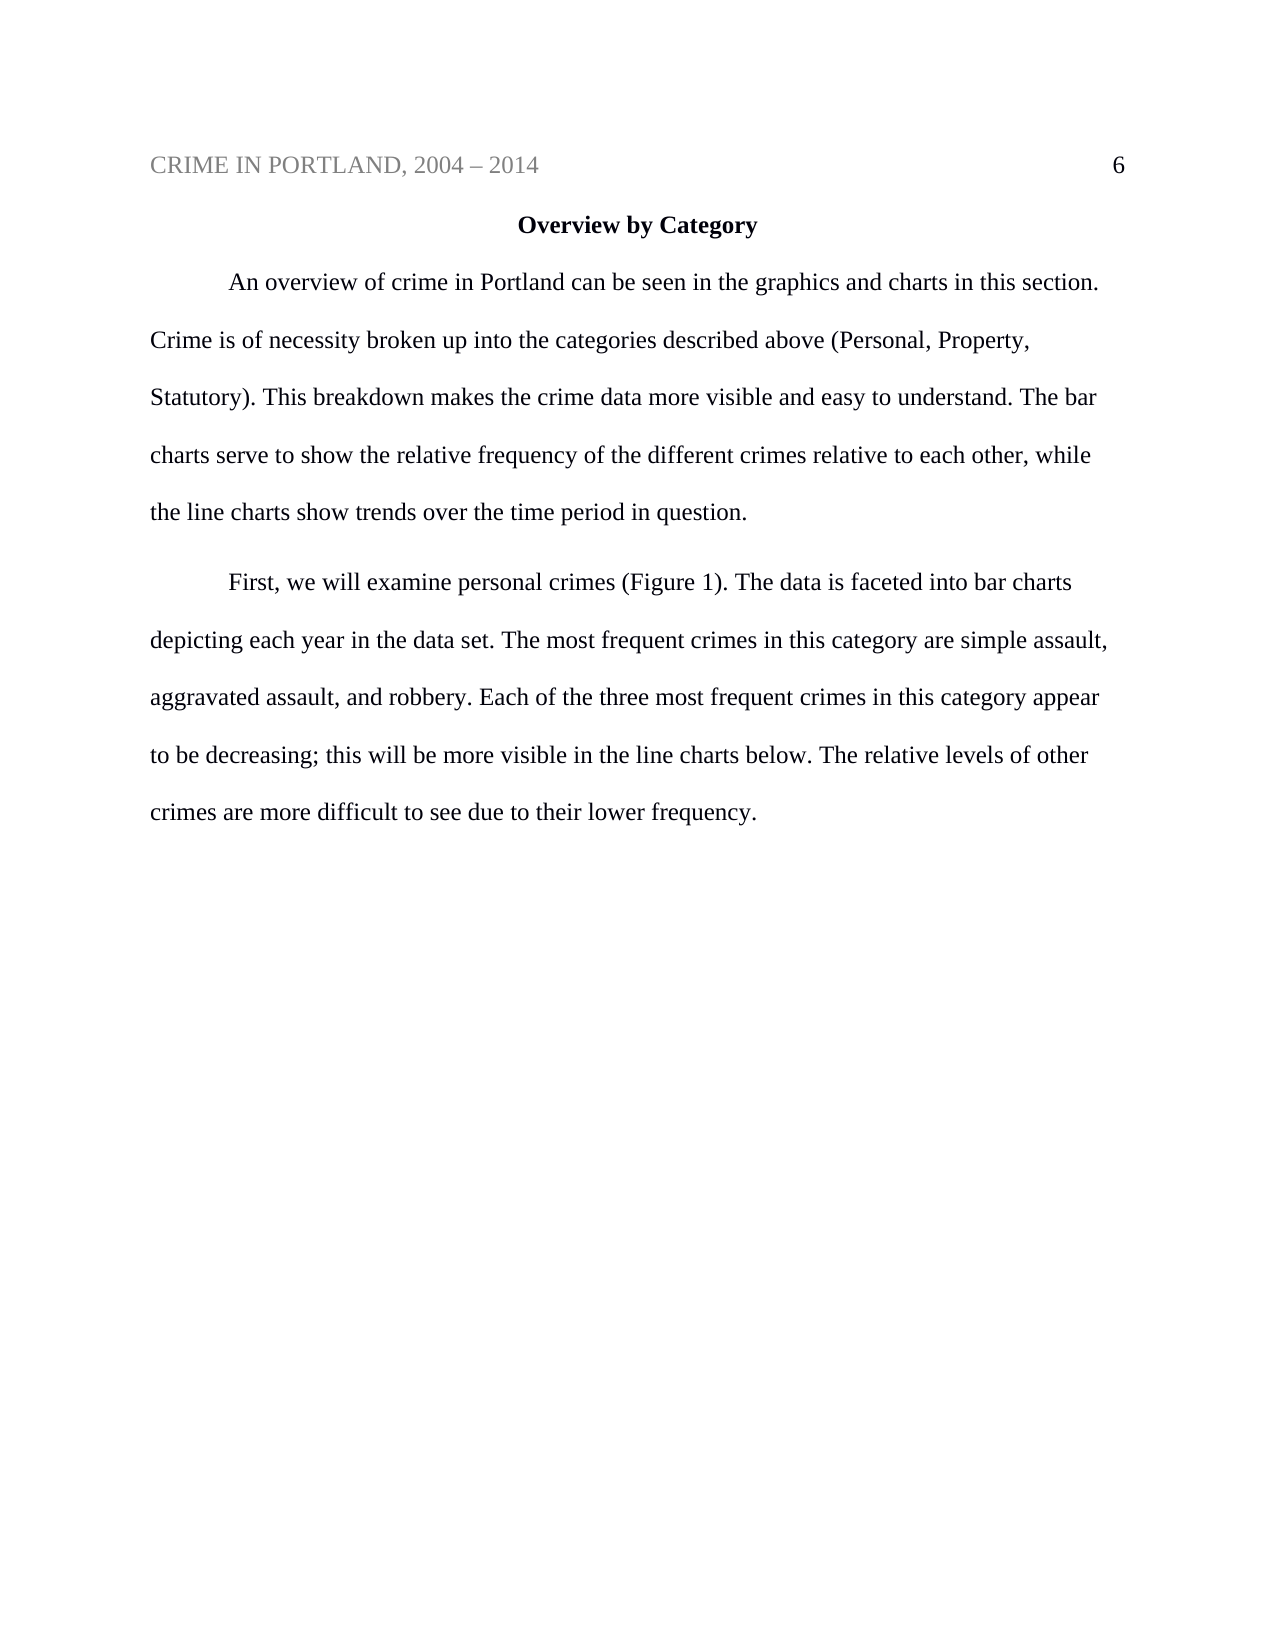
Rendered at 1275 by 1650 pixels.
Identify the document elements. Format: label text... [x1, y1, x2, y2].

text An overview of crime in Portland can be seen in the graphics and charts in this section. Crime is of necessity broken up into the categories described above (Personal, Property, Statutory). This breakdown makes the crime data more visible and easy to understand. The bar charts serve to show the relative frequency of the different crimes relative to each other, while the line charts show trends over the time period in question. [150, 267, 1125, 526]
text First, we will examine personal crimes (Figure 1). The data is faceted into bar charts depicting each year in the data set. The most frequent crimes in this category are simple assault, aggravated assault, and robbery. Each of the three most frequent crimes in this category appear to be decreasing; this will be more visible in the line charts below. The relative levels of other crimes are more difficult to see due to their lower frequency. [150, 567, 1125, 826]
subtitle Overview by Category [150, 210, 1125, 239]
